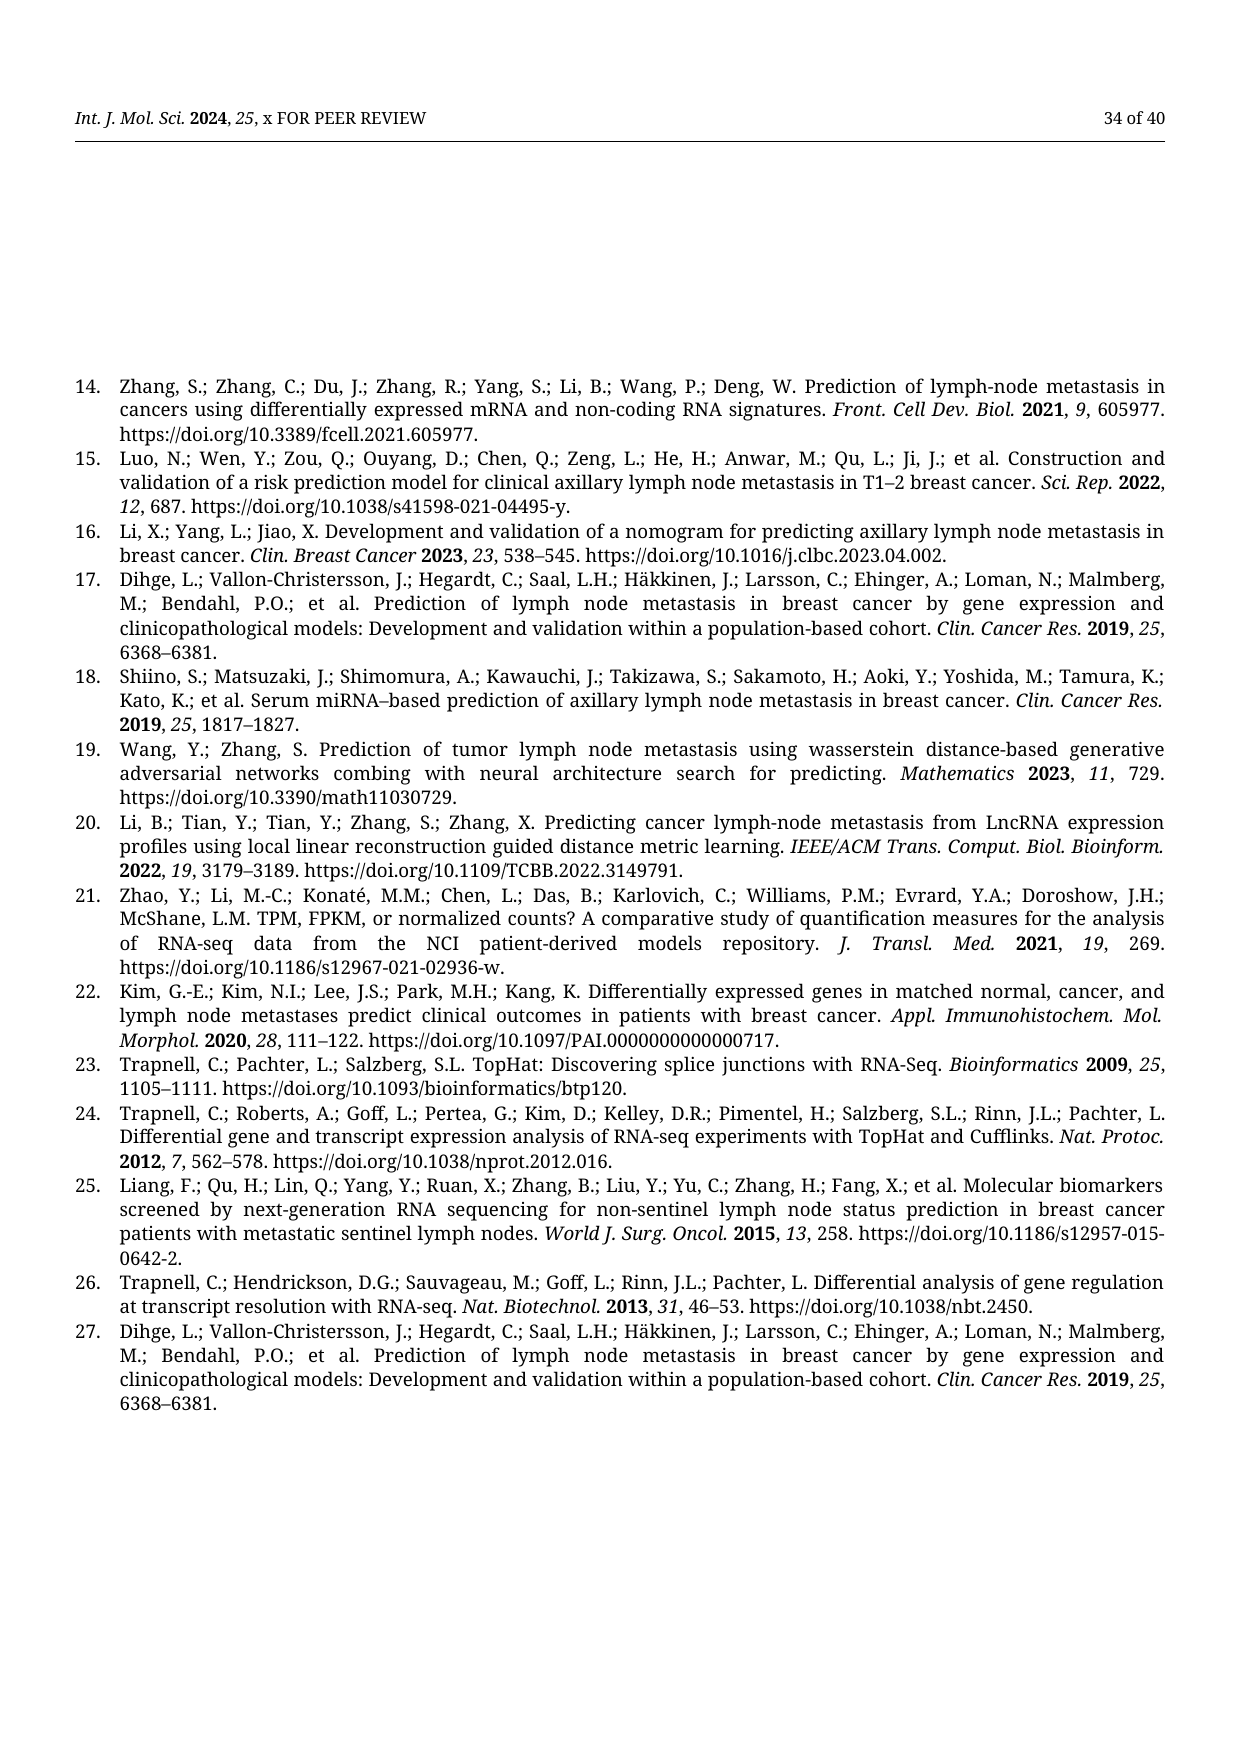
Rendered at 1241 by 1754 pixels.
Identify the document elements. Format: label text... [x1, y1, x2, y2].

list Shiino, S.; Matsuzaki, J.; Shimomura, A.; Kawauchi, J.; Takizawa, S.; Sakamoto, H.; Aoki, Y.; Yoshida, M.; Tamura, K.; Kato, K.; et al. Serum miRNA–based prediction of axillary lymph node metastasis in breast cancer. Clin. Cancer Res. 2019, 25, 1817–1827. [75, 664, 1165, 737]
list Zhao, Y.; Li, M.-C.; Konaté, M.M.; Chen, L.; Das, B.; Karlovich, C.; Williams, P.M.; Evrard, Y.A.; Doroshow, J.H.; McShane, L.M. TPM, FPKM, or normalized counts? A comparative study of quantification measures for the analysis of RNA-seq data from the NCI patient-derived models repository. J. Transl. Med. 2021, 19, 269. https://doi.org/10.1186/s12967-021-02936-w. [75, 883, 1165, 980]
list Dihge, L.; Vallon-Christersson, J.; Hegardt, C.; Saal, L.H.; Häkkinen, J.; Larsson, C.; Ehinger, A.; Loman, N.; Malmberg, M.; Bendahl, P.O.; et al. Prediction of lymph node metastasis in breast cancer by gene expression and clinicopathological models: Development and validation within a population-based cohort. Clin. Cancer Res. 2019, 25, 6368–6381. [75, 568, 1165, 664]
list Trapnell, C.; Pachter, L.; Salzberg, S.L. TopHat: Discovering splice junctions with RNA-Seq. Bioinformatics 2009, 25, 1105–1111. https://doi.org/10.1093/bioinformatics/btp120. [75, 1052, 1165, 1101]
list Wang, Y.; Zhang, S. Prediction of tumor lymph node metastasis using wasserstein distance-based generative adversarial networks combing with neural architecture search for predicting. Mathematics 2023, 11, 729. https://doi.org/10.3390/math11030729. [75, 737, 1165, 810]
list Trapnell, C.; Hendrickson, D.G.; Sauvageau, M.; Goff, L.; Rinn, J.L.; Pachter, L. Differential analysis of gene regulation at transcript resolution with RNA-seq. Nat. Biotechnol. 2013, 31, 46–53. https://doi.org/10.1038/nbt.2450. [75, 1271, 1165, 1319]
list Luo, N.; Wen, Y.; Zou, Q.; Ouyang, D.; Chen, Q.; Zeng, L.; He, H.; Anwar, M.; Qu, L.; Ji, J.; et al. Construction and validation of a risk prediction model for clinical axillary lymph node metastasis in T1–2 breast cancer. Sci. Rep. 2022, 12, 687. https://doi.org/10.1038/s41598-021-04495-y. [75, 446, 1165, 519]
list Zhang, S.; Zhang, C.; Du, J.; Zhang, R.; Yang, S.; Li, B.; Wang, P.; Deng, W. Prediction of lymph-node metastasis in cancers using differentially expressed mRNA and non-coding RNA signatures. Front. Cell Dev. Biol. 2021, 9, 605977. https://doi.org/10.3389/fcell.2021.605977. [75, 374, 1165, 446]
list Liang, F.; Qu, H.; Lin, Q.; Yang, Y.; Ruan, X.; Zhang, B.; Liu, Y.; Yu, C.; Zhang, H.; Fang, X.; et al. Molecular biomarkers screened by next-generation RNA sequencing for non-sentinel lymph node status prediction in breast cancer patients with metastatic sentinel lymph nodes. World J. Surg. Oncol. 2015, 13, 258. https://doi.org/10.1186/s12957-015-0642-2. [75, 1173, 1165, 1271]
list Trapnell, C.; Roberts, A.; Goff, L.; Pertea, G.; Kim, D.; Kelley, D.R.; Pimentel, H.; Salzberg, S.L.; Rinn, J.L.; Pachter, L. Differential gene and transcript expression analysis of RNA-seq experiments with TopHat and Cufflinks. Nat. Protoc. 2012, 7, 562–578. https://doi.org/10.1038/nprot.2012.016. [75, 1101, 1165, 1173]
list Kim, G.-E.; Kim, N.I.; Lee, J.S.; Park, M.H.; Kang, K. Differentially expressed genes in matched normal, cancer, and lymph node metastases predict clinical outcomes in patients with breast cancer. Appl. Immunohistochem. Mol. Morphol. 2020, 28, 111–122. https://doi.org/10.1097/PAI.0000000000000717. [75, 980, 1165, 1052]
list Li, X.; Yang, L.; Jiao, X. Development and validation of a nomogram for predicting axillary lymph node metastasis in breast cancer. Clin. Breast Cancer 2023, 23, 538–545. https://doi.org/10.1016/j.clbc.2023.04.002. [75, 519, 1165, 568]
list Li, B.; Tian, Y.; Tian, Y.; Zhang, S.; Zhang, X. Predicting cancer lymph-node metastasis from LncRNA expression profiles using local linear reconstruction guided distance metric learning. IEEE/ACM Trans. Comput. Biol. Bioinform. 2022, 19, 3179–3189. https://doi.org/10.1109/TCBB.2022.3149791. [75, 810, 1165, 883]
list Dihge, L.; Vallon-Christersson, J.; Hegardt, C.; Saal, L.H.; Häkkinen, J.; Larsson, C.; Ehinger, A.; Loman, N.; Malmberg, M.; Bendahl, P.O.; et al. Prediction of lymph node metastasis in breast cancer by gene expression and clinicopathological models: Development and validation within a population-based cohort. Clin. Cancer Res. 2019, 25, 6368–6381. [75, 1319, 1165, 1416]
